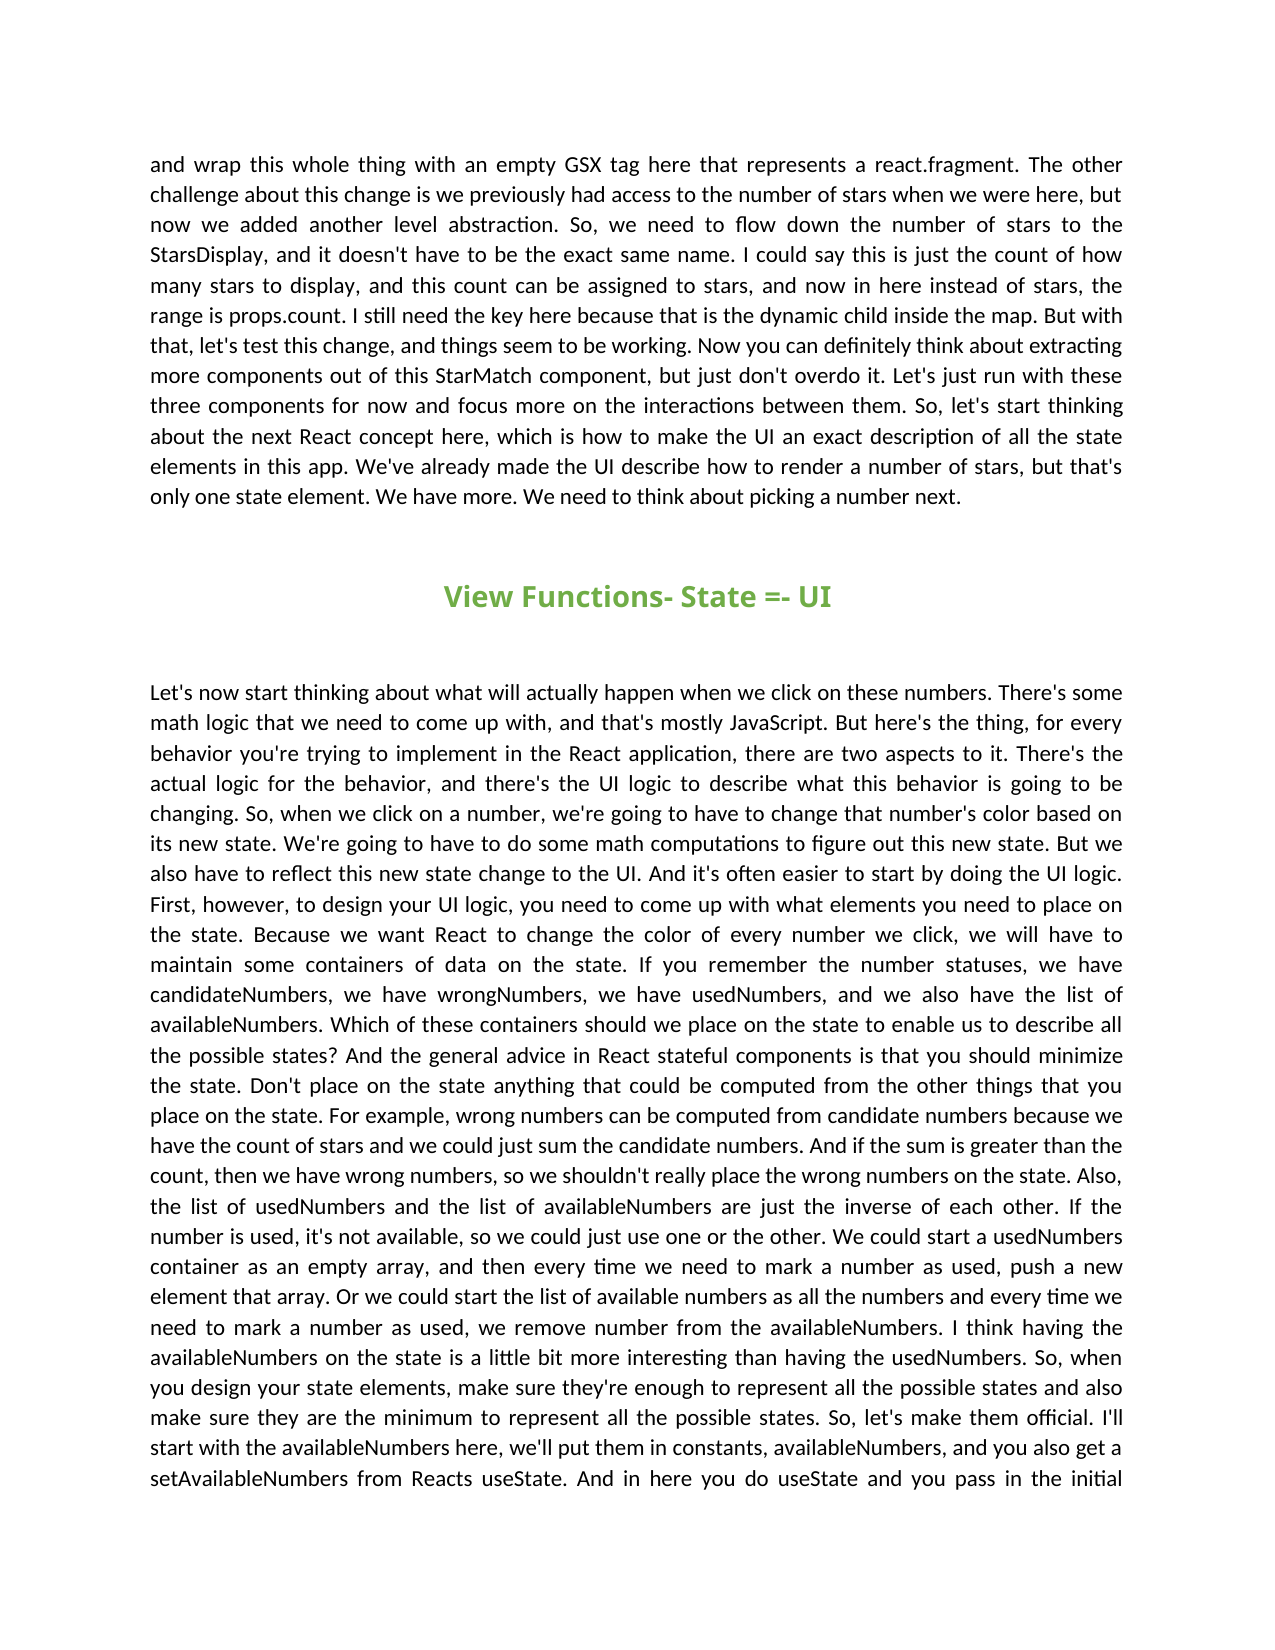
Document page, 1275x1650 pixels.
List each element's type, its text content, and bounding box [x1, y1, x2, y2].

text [150, 150, 1125, 510]
subtitle View Functions- State =- UI [150, 576, 1125, 616]
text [150, 678, 1125, 1492]
